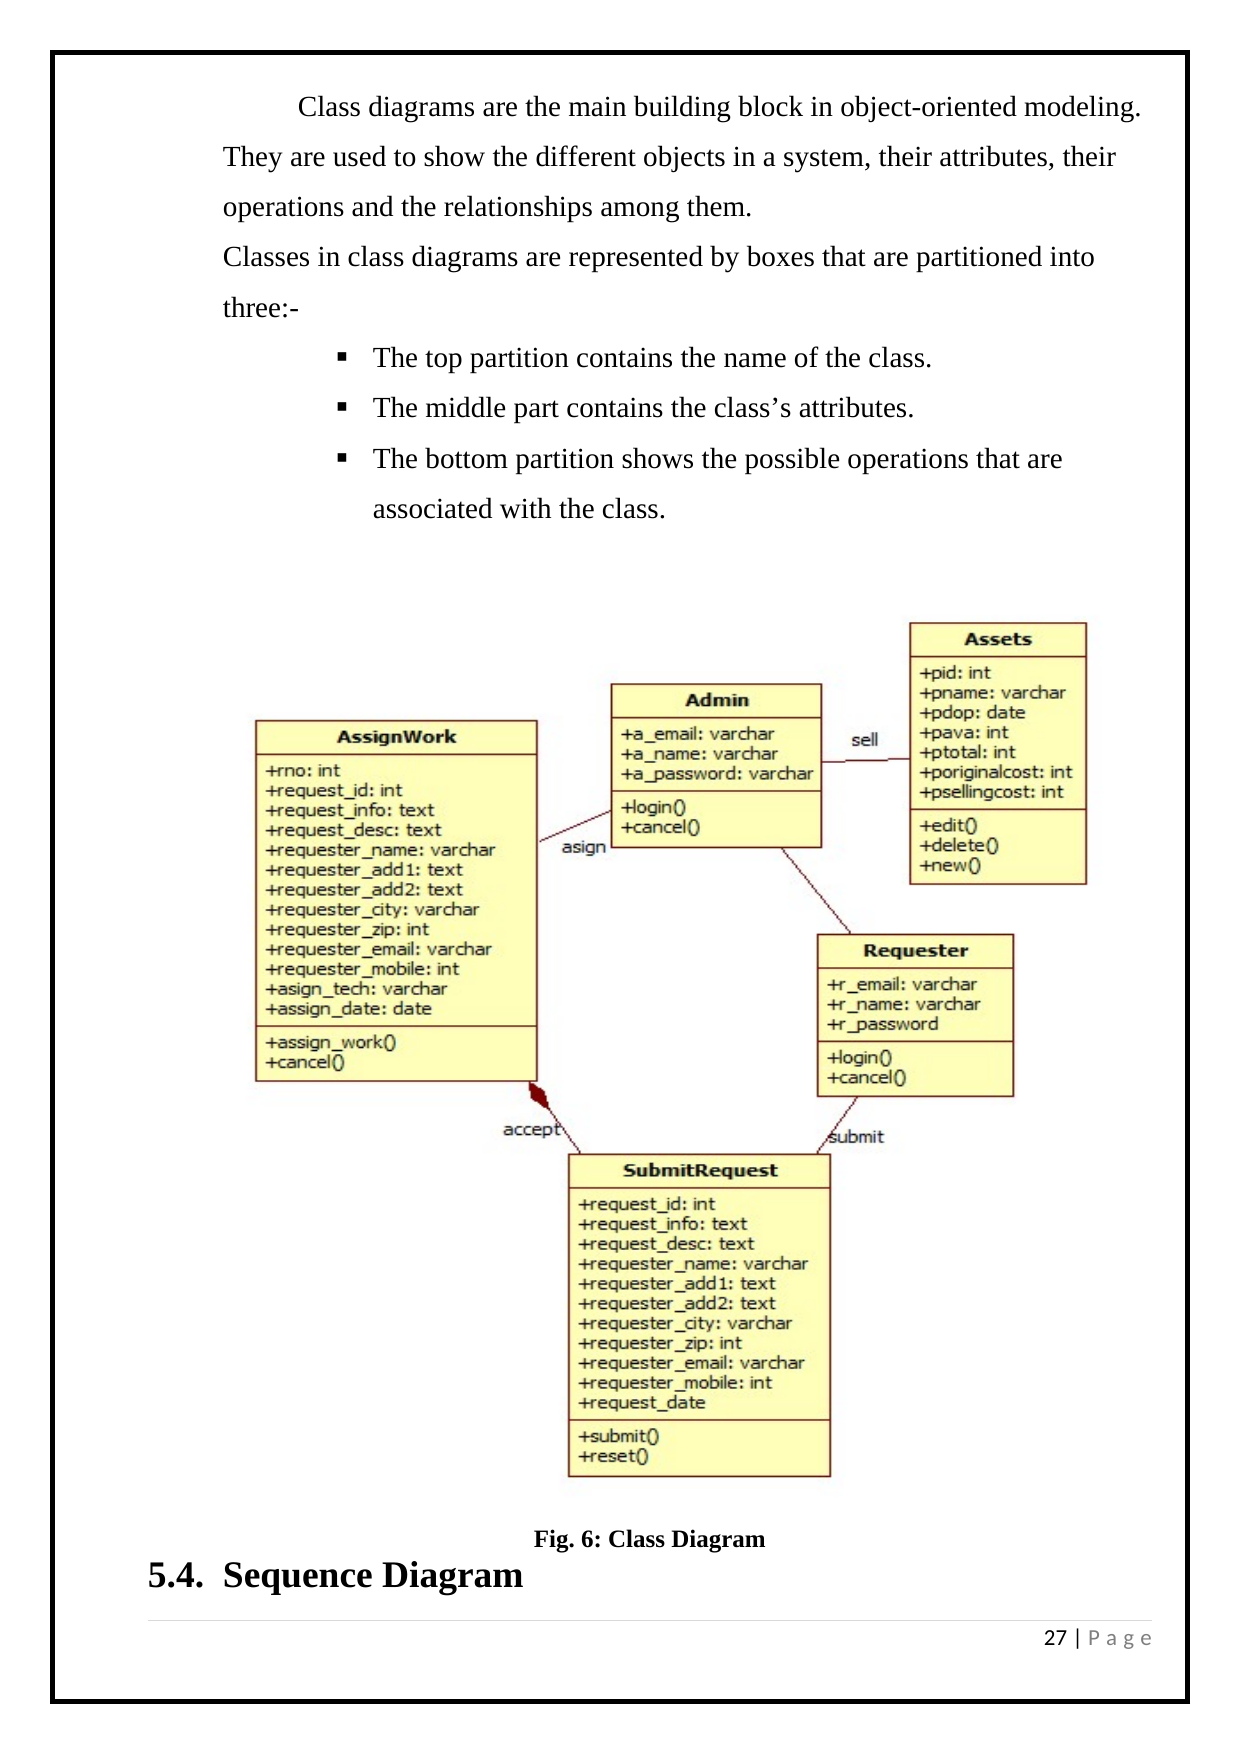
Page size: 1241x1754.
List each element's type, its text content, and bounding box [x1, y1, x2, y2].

list The middle part contains the class’s attributes. [335, 391, 1152, 424]
list The top partition contains the name of the class. [335, 340, 1152, 374]
text Class diagrams are the main building block in object-oriented modeling. They are used to show the different objects in a system, their attributes, their operations and the relationships among them. [223, 89, 1152, 223]
text Classes in class diagrams are represented by boxes that are partitioned into three:- [223, 239, 1152, 323]
list Sequence Diagram [148, 1553, 1152, 1596]
list The bottom partition shows the possible operations that are associated with the class. [335, 441, 1152, 525]
picture [220, 592, 1123, 1508]
